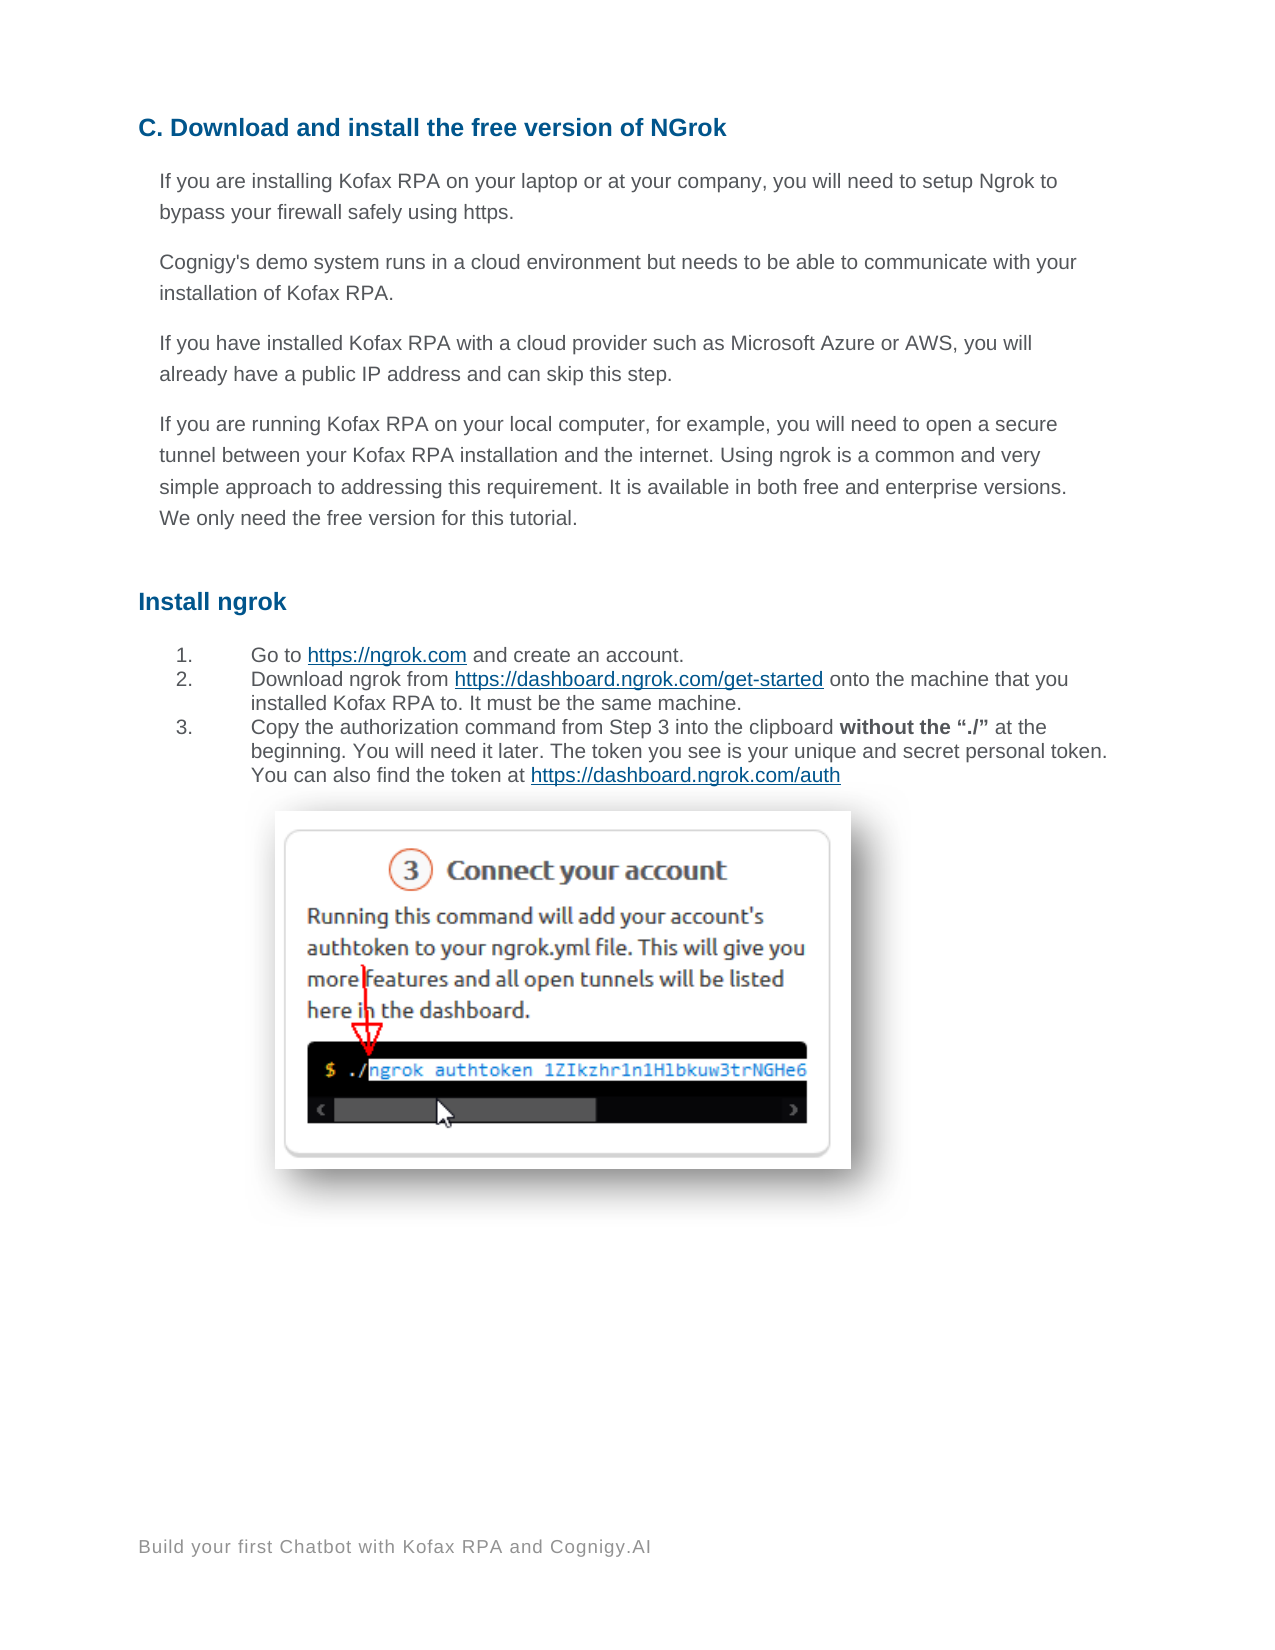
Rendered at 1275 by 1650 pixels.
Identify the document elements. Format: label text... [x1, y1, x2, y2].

text If you are running Kofax RPA on your local computer, for example, you will need to open a secure tunnel between your Kofax RPA installation and the internet. Using ngrok is a common and very simple approach to addressing this requirement. It is available in both free and enterprise versions. We only need the free version for this tutorial. [159, 412, 1099, 529]
list Go to https://ngrok.com and create an account. [176, 643, 1136, 667]
picture [275, 811, 851, 1169]
text If you have installed Kofax RPA with a cloud provider such as Microsoft Azure or AWS, you will already have a public IP address and can skip this step. [159, 331, 1099, 386]
text Install ngrok [138, 587, 1121, 616]
text Cognigy's demo system runs in a cloud environment but needs to be able to communicate with your installation of Kofax RPA. [159, 250, 1099, 305]
list Download ngrok from https://dashboard.ngrok.com/get-started onto the machine that you installed Kofax RPA to. It must be the same machine. [176, 667, 1136, 715]
text If you are installing Kofax RPA on your laptop or at your company, you will need to setup Ngrok to bypass your firewall safely using https. [159, 169, 1099, 224]
text C. Download and install the free version of NGrok [138, 112, 1121, 141]
